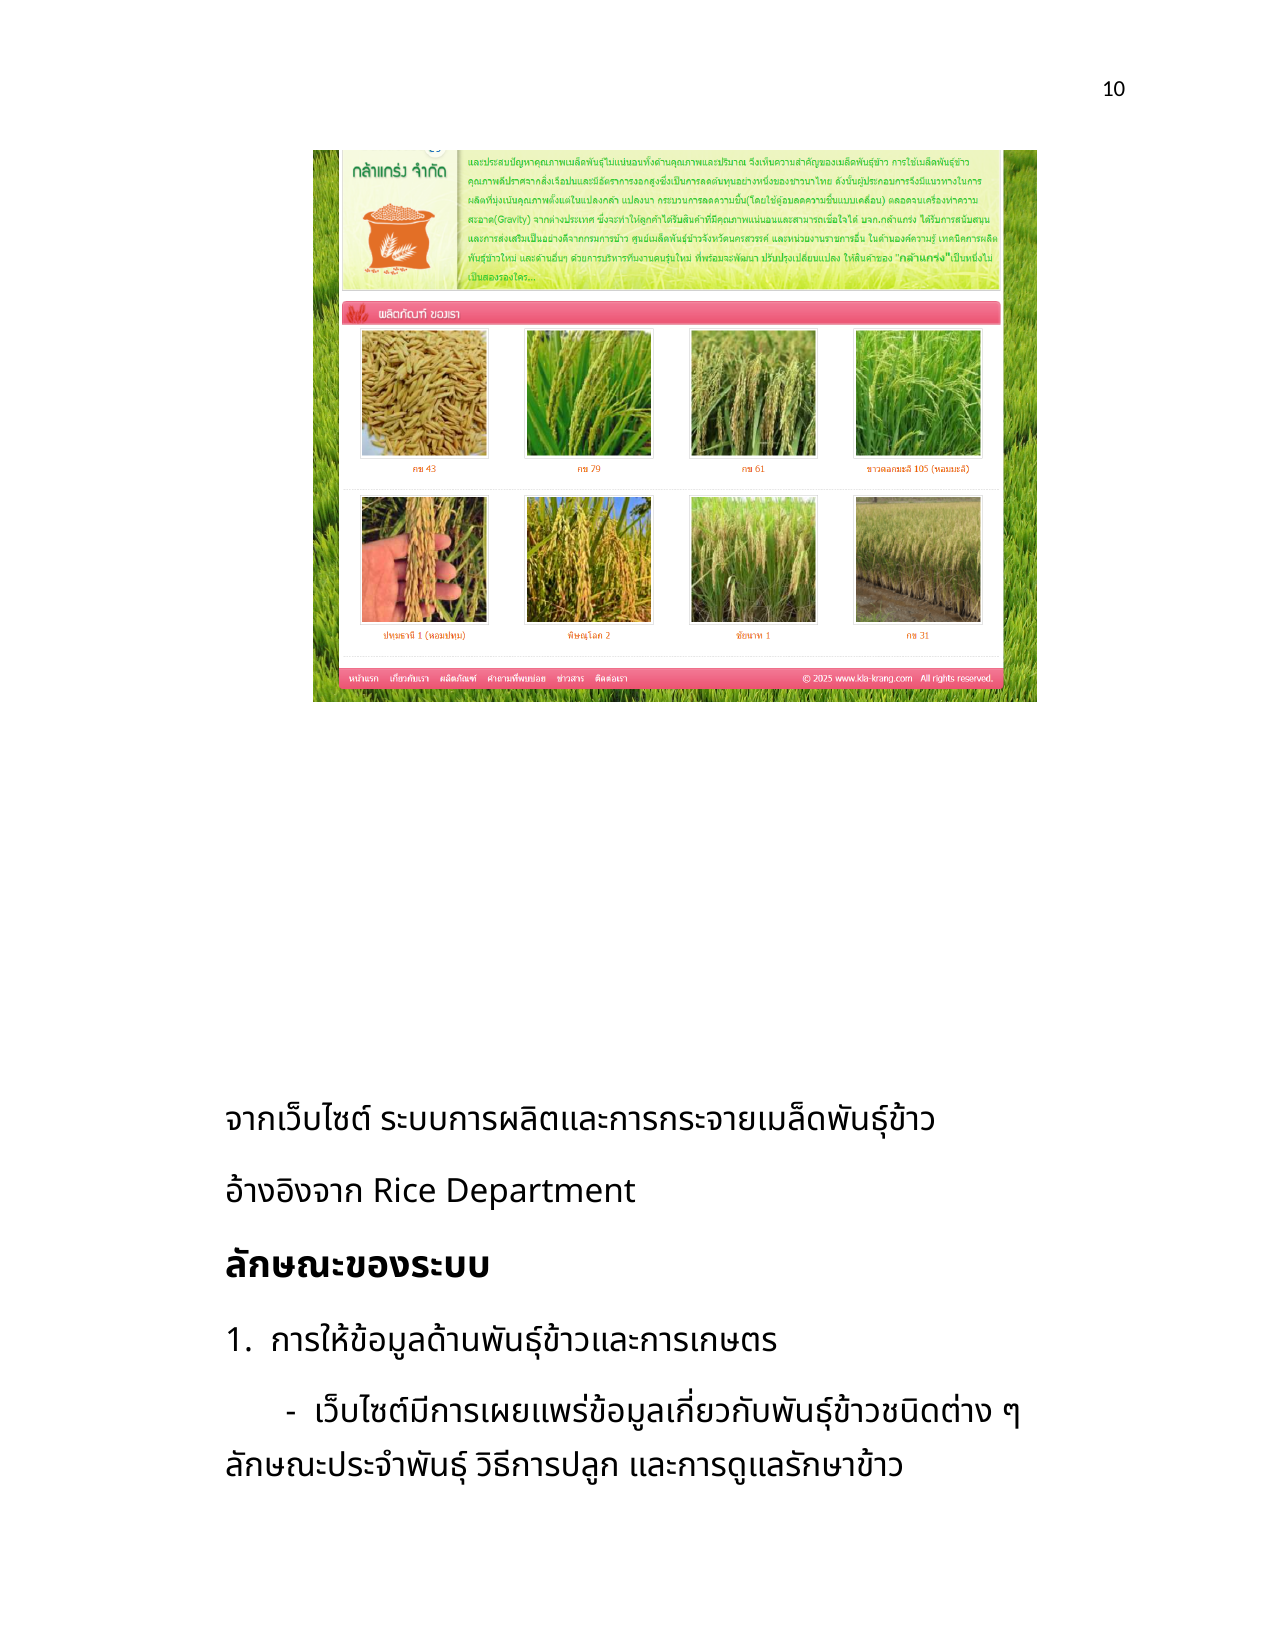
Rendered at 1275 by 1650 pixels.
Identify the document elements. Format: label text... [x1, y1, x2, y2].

text 1. การให้ข้อมูลด้านพันธุ์ข้าวและการเกษตร [225, 1315, 1125, 1366]
text อ้างอิงจาก Rice Department [225, 1166, 1125, 1217]
text - เว็บไซต์มีการเผยแพร่ข้อมูลเกี่ยวกับพันธุ์ข้าวชนิดต่าง ๆ ลักษณะประจำพันธุ์ วิธีการปลูก และการดูแลรักษาข้าว [225, 1387, 1125, 1492]
picture [313, 150, 1037, 702]
text จากเว็บไซต์ ระบบการผลิตและการกระจายเมล็ดพันธุ์ข้าว [225, 1095, 1125, 1146]
text ลักษณะของระบบ [225, 1238, 1125, 1294]
